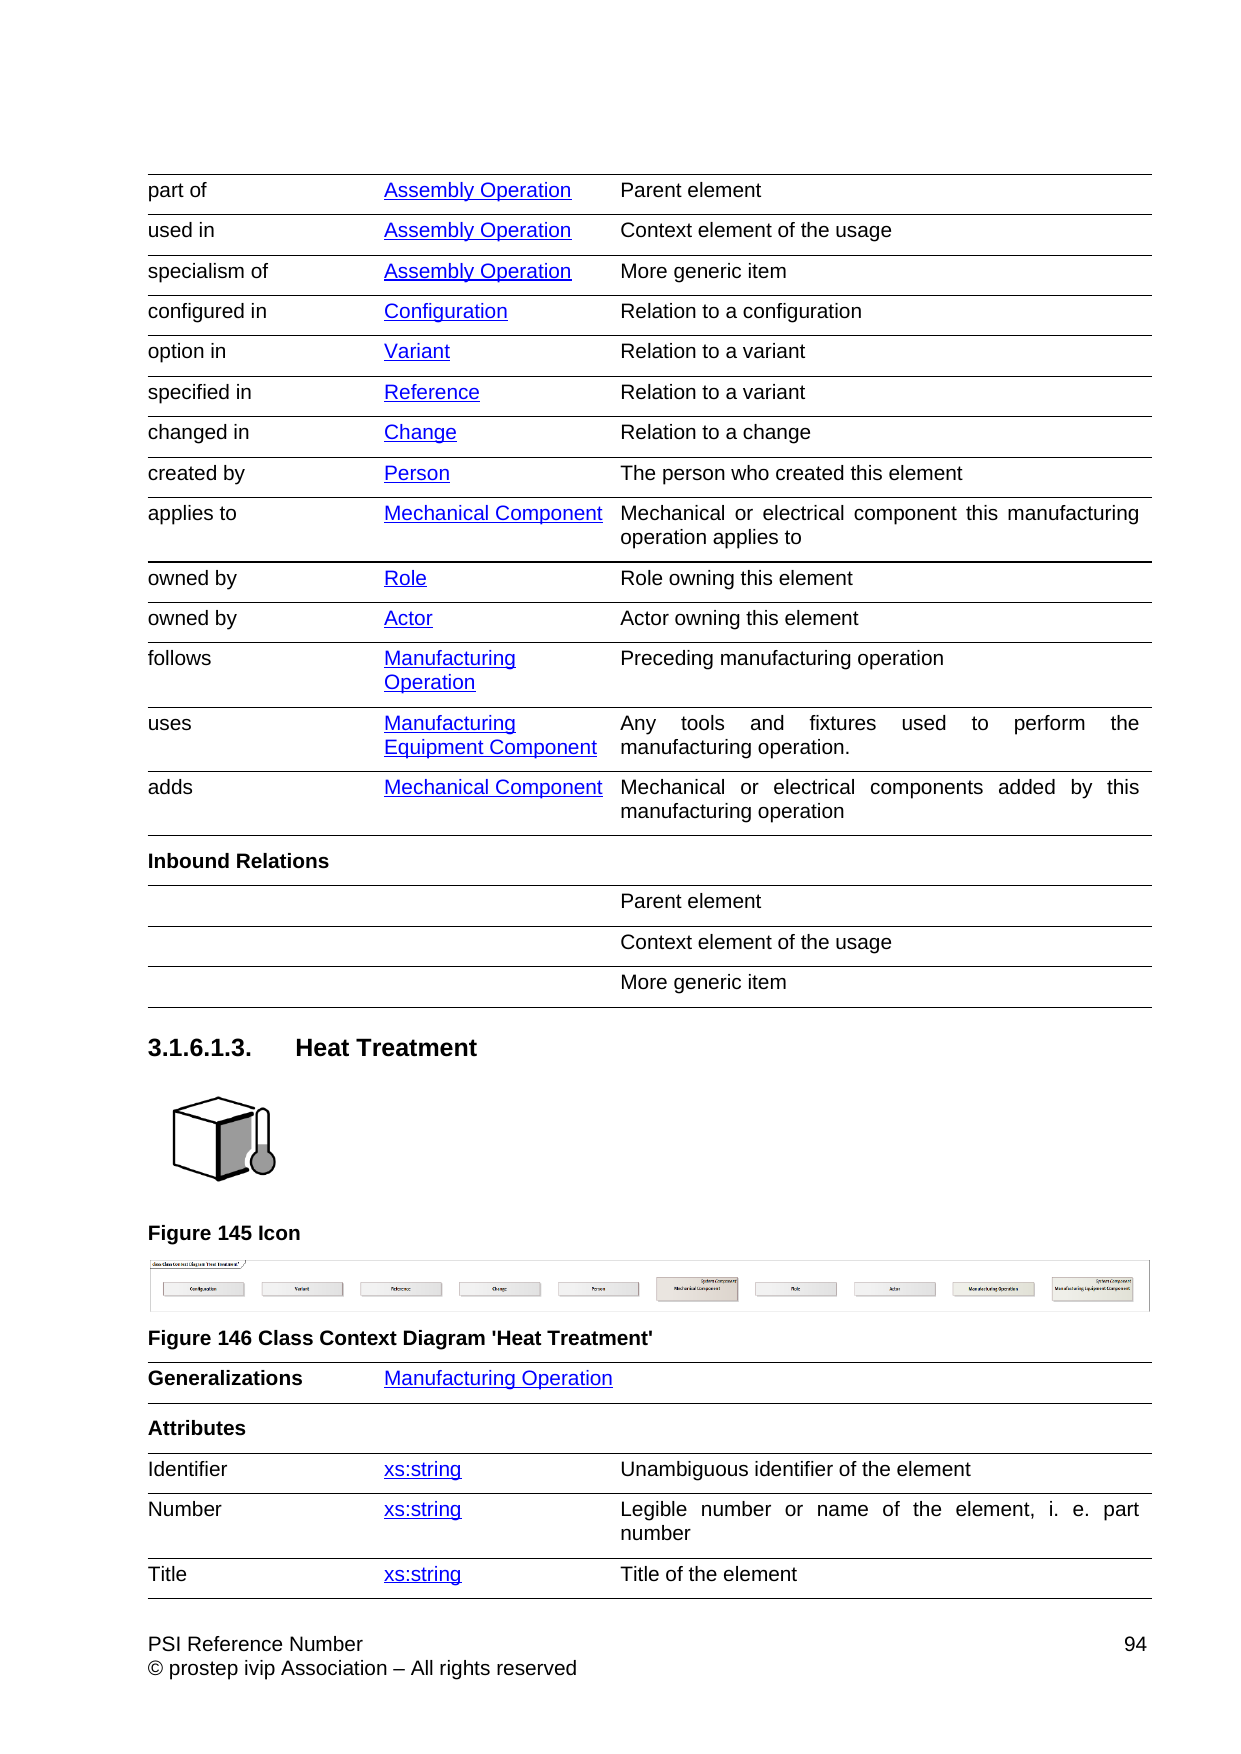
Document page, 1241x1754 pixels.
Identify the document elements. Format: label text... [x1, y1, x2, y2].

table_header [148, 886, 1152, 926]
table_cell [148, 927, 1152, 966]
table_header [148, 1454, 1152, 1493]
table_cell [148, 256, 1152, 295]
text Inbound Relations [148, 849, 1152, 873]
subtitle Heat Treatment [148, 1033, 1152, 1061]
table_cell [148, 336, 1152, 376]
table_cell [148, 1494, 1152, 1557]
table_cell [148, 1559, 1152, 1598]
text Attributes [148, 1416, 1152, 1440]
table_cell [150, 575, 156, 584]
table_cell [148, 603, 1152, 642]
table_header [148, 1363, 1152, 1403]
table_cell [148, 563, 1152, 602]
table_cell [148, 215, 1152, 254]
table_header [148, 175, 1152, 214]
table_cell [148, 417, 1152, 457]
picture [147, 1257, 1152, 1314]
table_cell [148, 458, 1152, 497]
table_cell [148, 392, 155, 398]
picture [147, 1067, 289, 1209]
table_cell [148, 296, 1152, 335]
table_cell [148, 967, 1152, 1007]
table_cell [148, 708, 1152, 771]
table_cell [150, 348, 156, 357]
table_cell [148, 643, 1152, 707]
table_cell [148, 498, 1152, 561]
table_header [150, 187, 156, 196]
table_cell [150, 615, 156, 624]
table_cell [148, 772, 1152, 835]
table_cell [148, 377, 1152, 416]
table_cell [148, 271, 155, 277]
